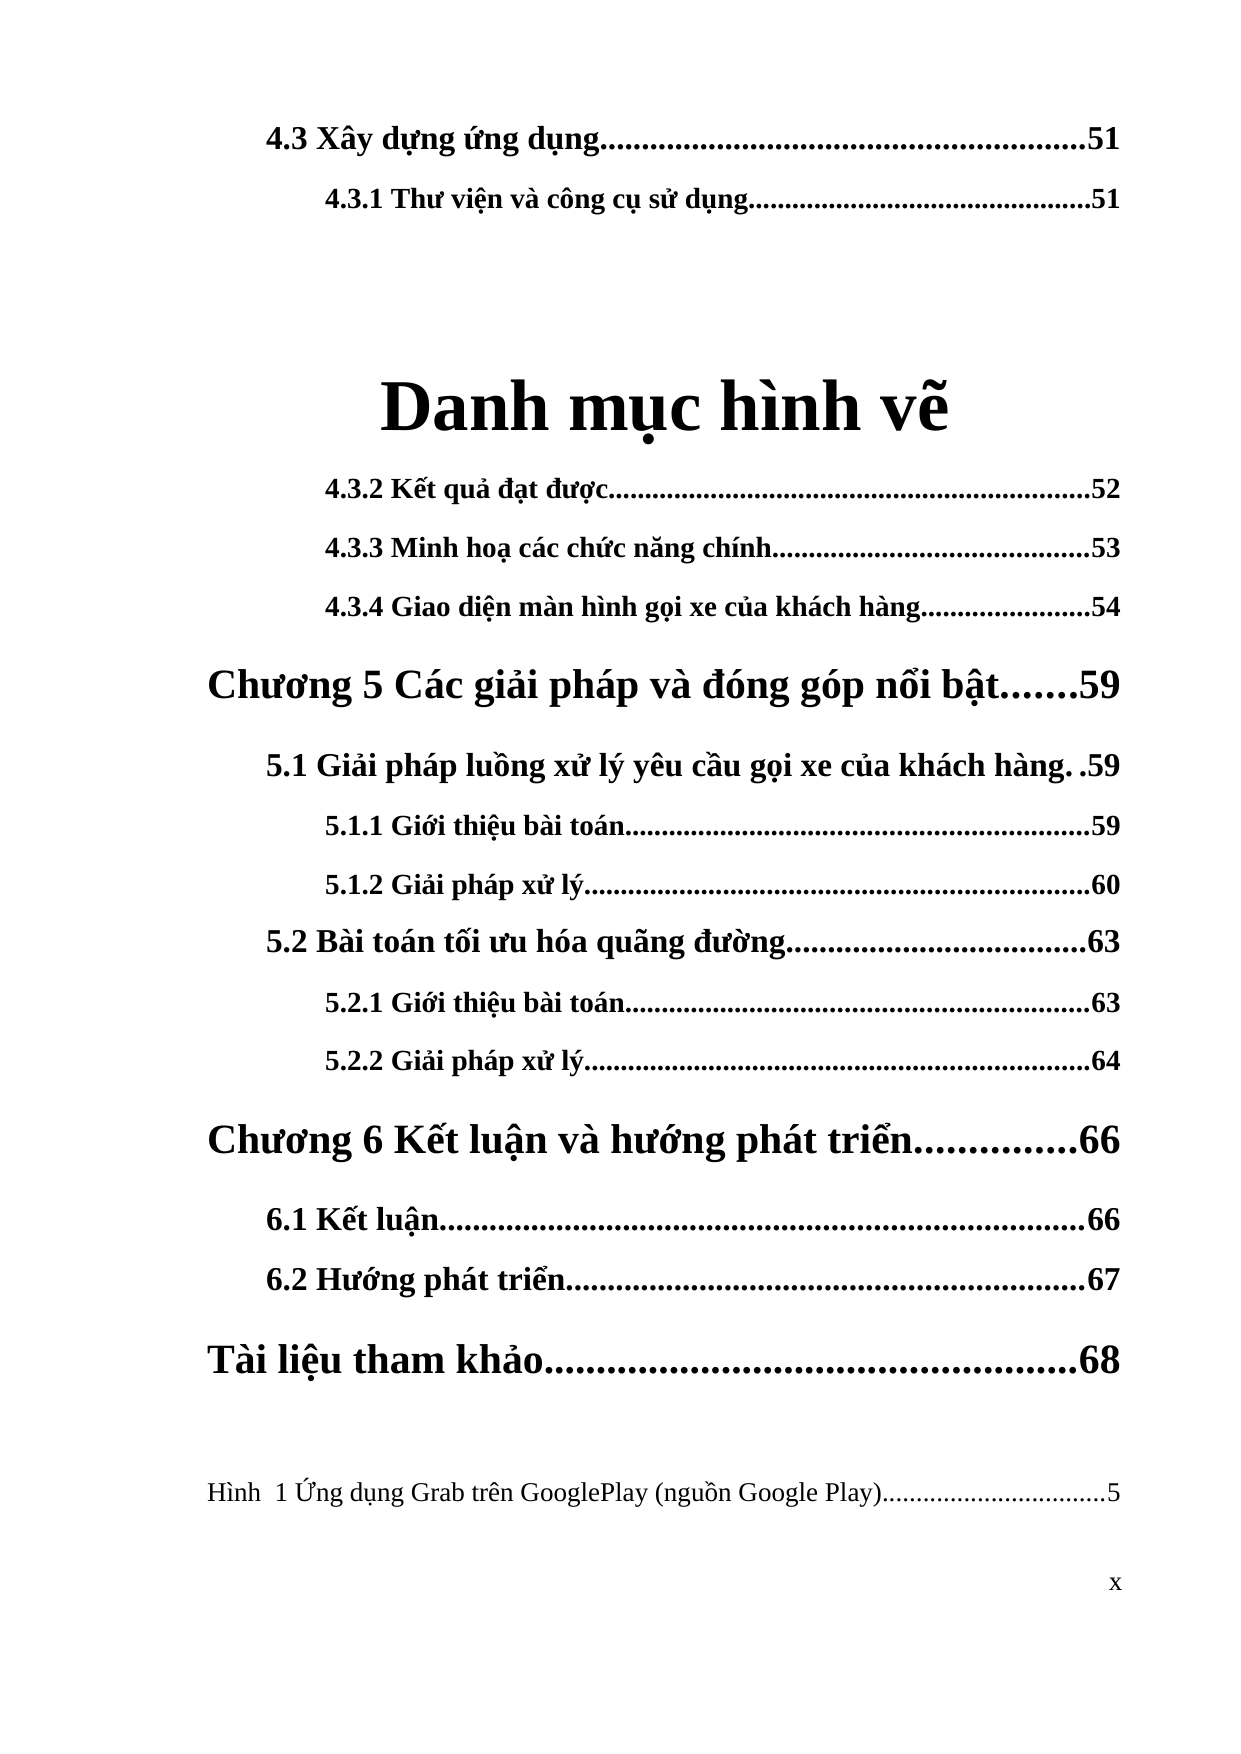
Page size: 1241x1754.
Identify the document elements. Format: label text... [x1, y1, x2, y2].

text Tài liệu tham khảo 68 [207, 1335, 1122, 1383]
text Chương 5 Các giải pháp và đóng góp nổi bật 59 [207, 660, 1122, 708]
text 5.2.1 Giới thiệu bài toán 63 [325, 985, 1122, 1018]
text 5.1 Giải pháp luồng xử lý yêu cầu gọi xe của khách hàng 59 [266, 745, 1122, 783]
text 5.1.2 Giải pháp xử lý 60 [325, 867, 1122, 901]
text 5.1.1 Giới thiệu bài toán 59 [325, 808, 1122, 842]
text Hình 1 Ứng dụng Grab trên GooglePlay (nguồn Google Play) 5 [207, 1476, 1122, 1507]
text 6.1 Kết luận 66 [266, 1200, 1122, 1238]
text Chương 6 Kết luận và hướng phát triển 66 [207, 1114, 1122, 1162]
subtitle Danh mục hình vẽ [380, 363, 949, 447]
text 4.3.3 Minh hoạ các chức năng chính 53 [325, 530, 1122, 564]
text 6.2 Hướng phát triển 67 [266, 1259, 1122, 1297]
text 4.3.4 Giao diện màn hình gọi xe của khách hàng 54 [325, 589, 1122, 622]
text 5.2.2 Giải pháp xử lý 64 [325, 1043, 1122, 1077]
text 5.2 Bài toán tối ưu hóa quãng đường 63 [266, 921, 1122, 960]
text 4.3.2 Kết quả đạt được 52 [325, 240, 1122, 505]
text 4.3 Xây dựng ứng dụng 51 [266, 118, 1122, 156]
text 4.3.1 Thư viện và công cụ sử dụng 51 [325, 181, 1122, 215]
